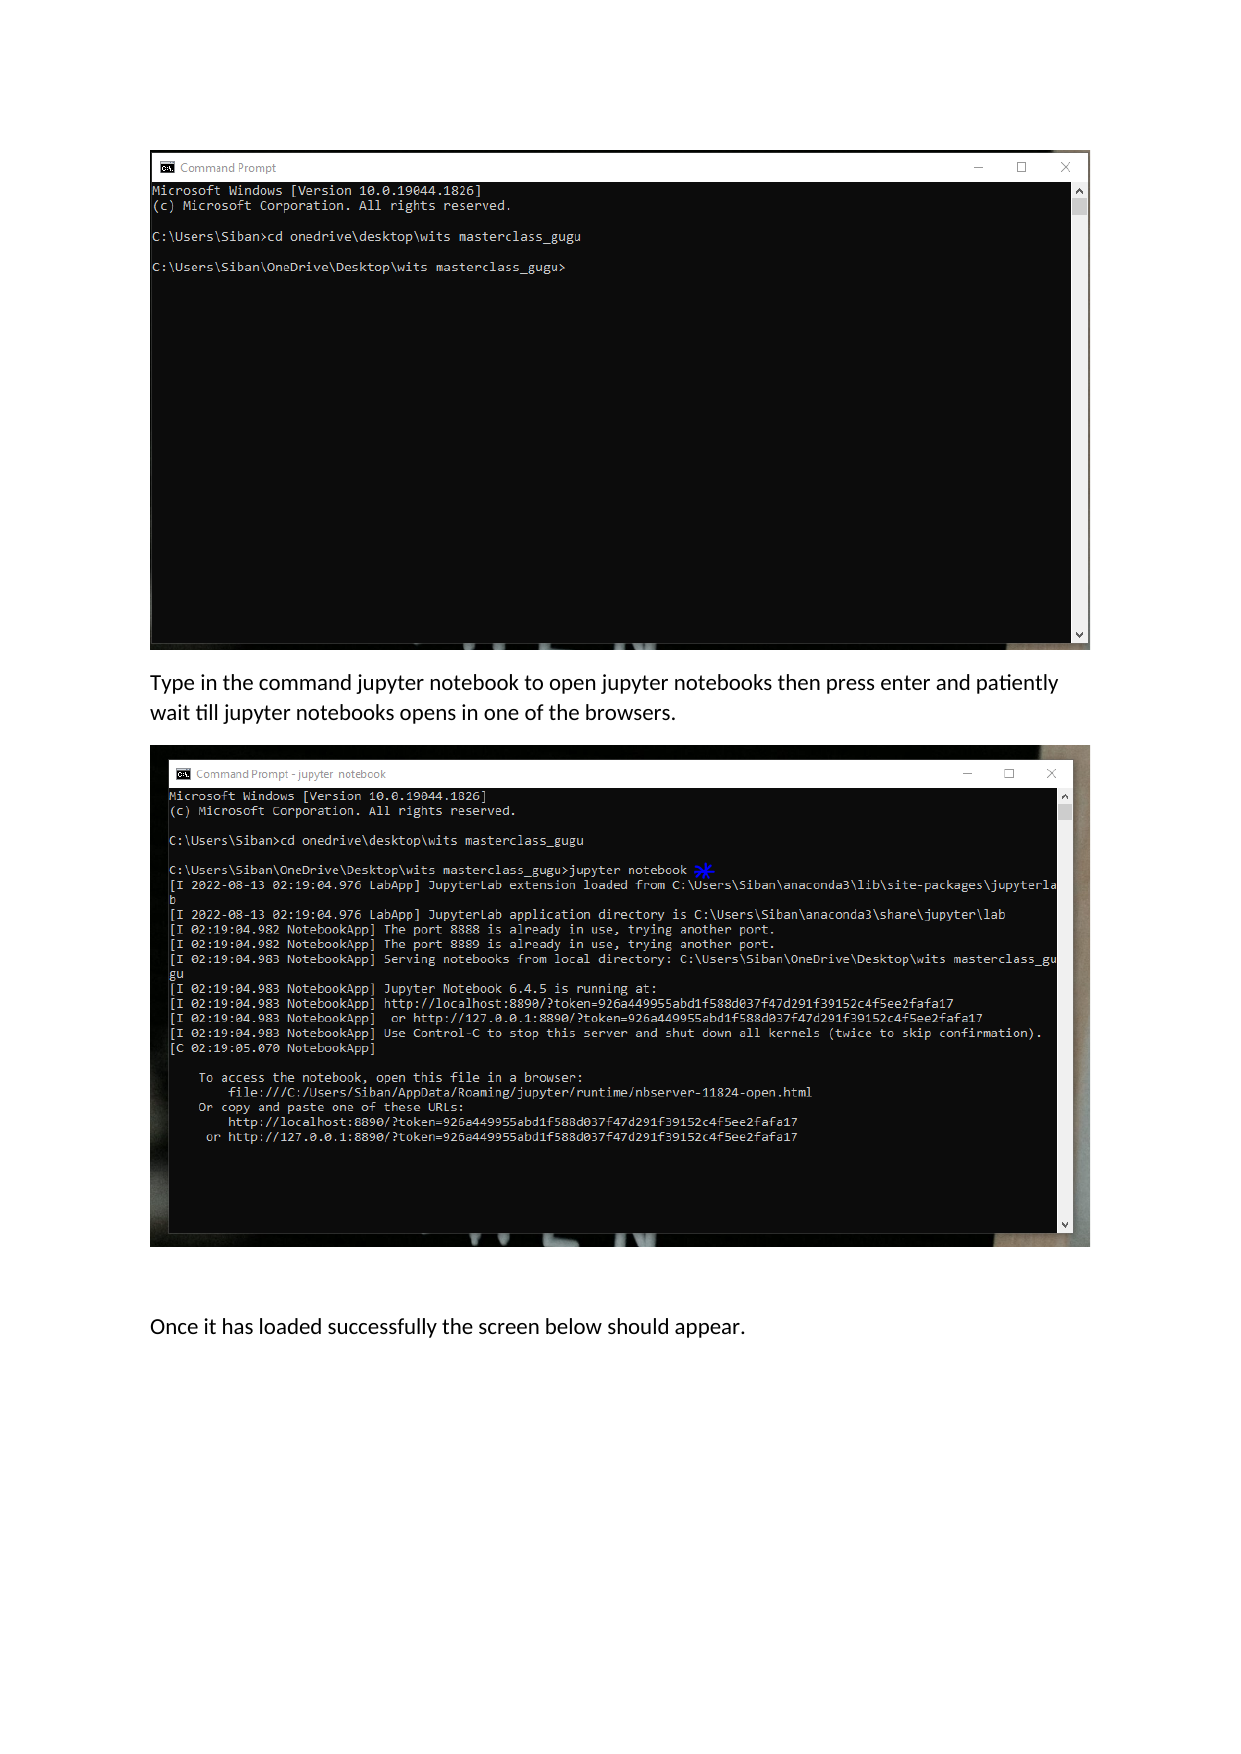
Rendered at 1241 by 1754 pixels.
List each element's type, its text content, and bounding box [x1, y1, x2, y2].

text Type in the command jupyter notebook to open jupyter notebooks then press enter and patiently wait till jupyter notebooks opens in one of the browsers. [150, 668, 1090, 726]
text Once it has loaded successfully the screen below should appear. [150, 1312, 1090, 1340]
picture [150, 150, 1091, 650]
picture [150, 745, 1091, 1247]
